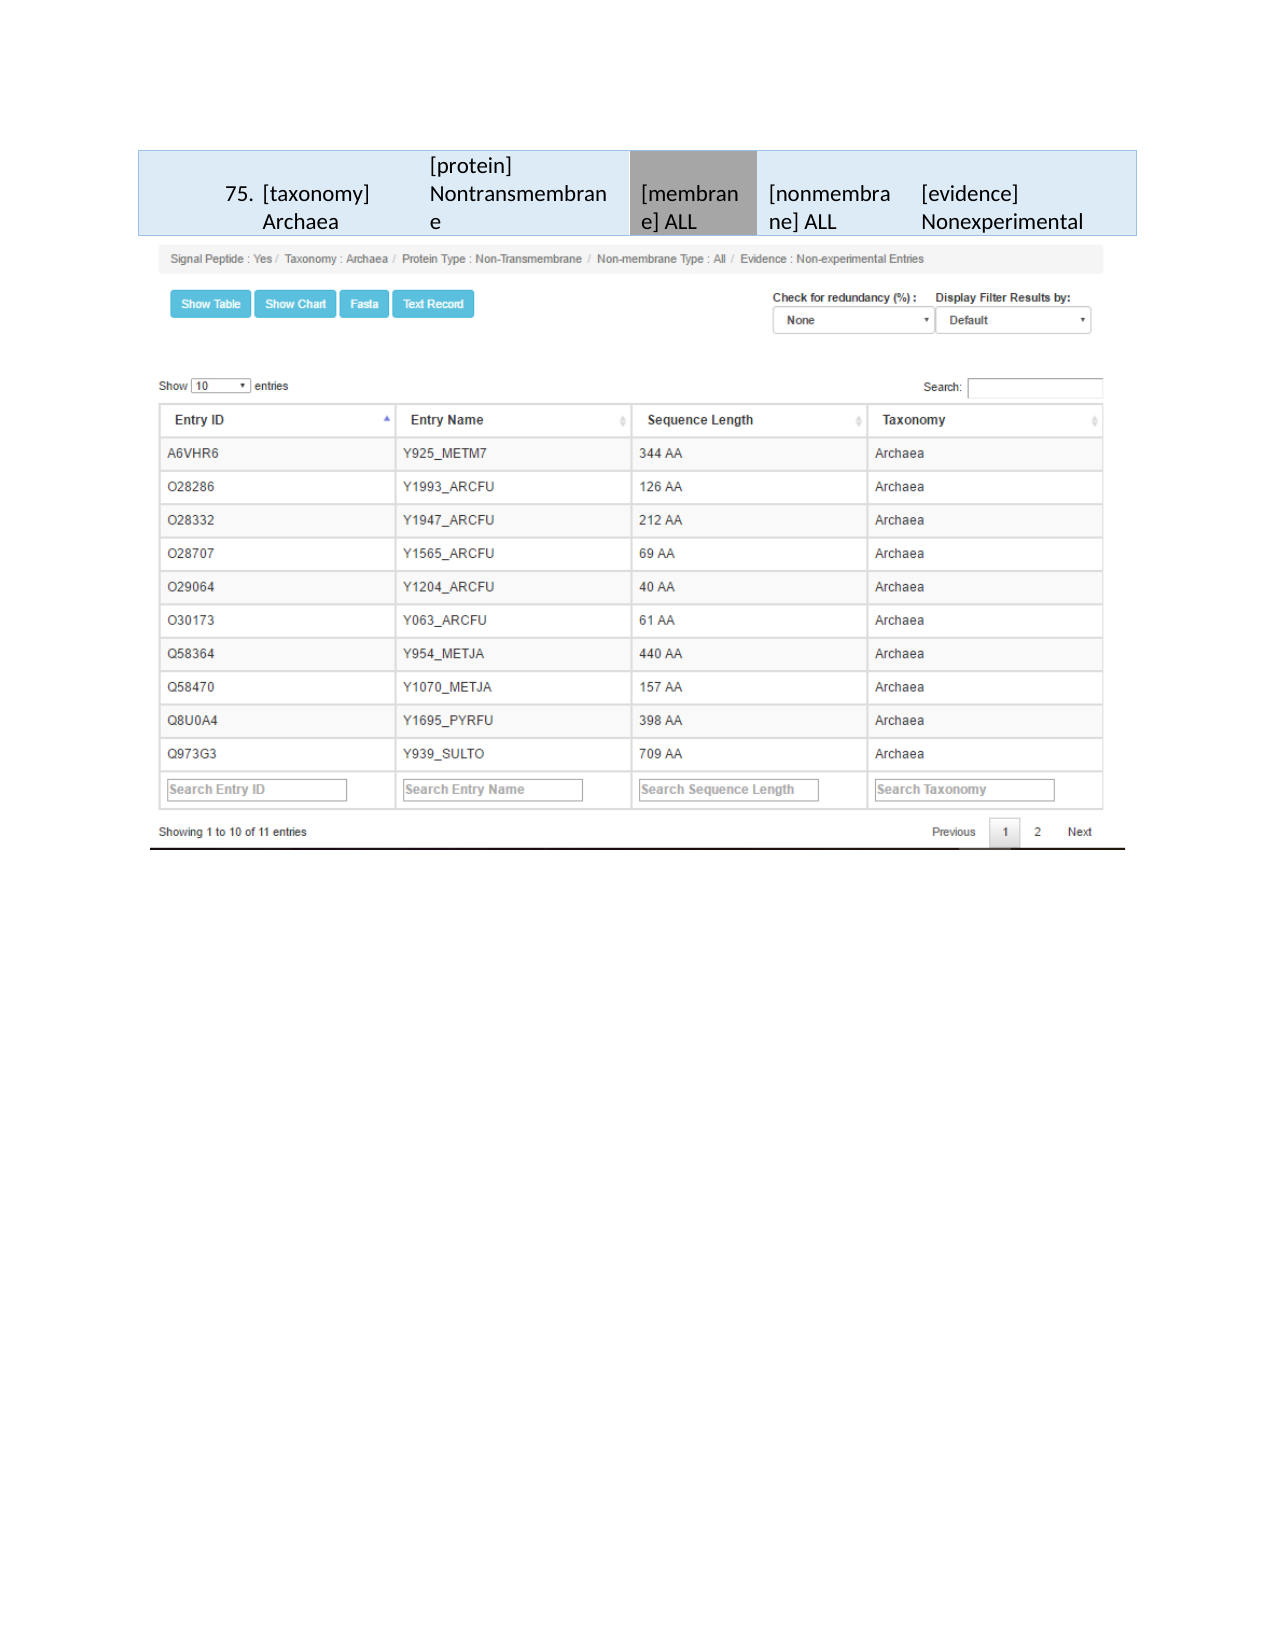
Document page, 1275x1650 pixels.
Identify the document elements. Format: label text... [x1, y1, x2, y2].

table_header [membrane] ALL [630, 151, 757, 235]
table_header [protein] Nontransmembrane [418, 151, 629, 235]
picture [150, 236, 1125, 850]
table_header [1113, 151, 1136, 235]
table_header [evidence] Nonexperimental [910, 151, 1113, 235]
table_header [nonmembrane] ALL [757, 151, 910, 235]
table_header [taxonomy] Archaea [139, 151, 418, 235]
